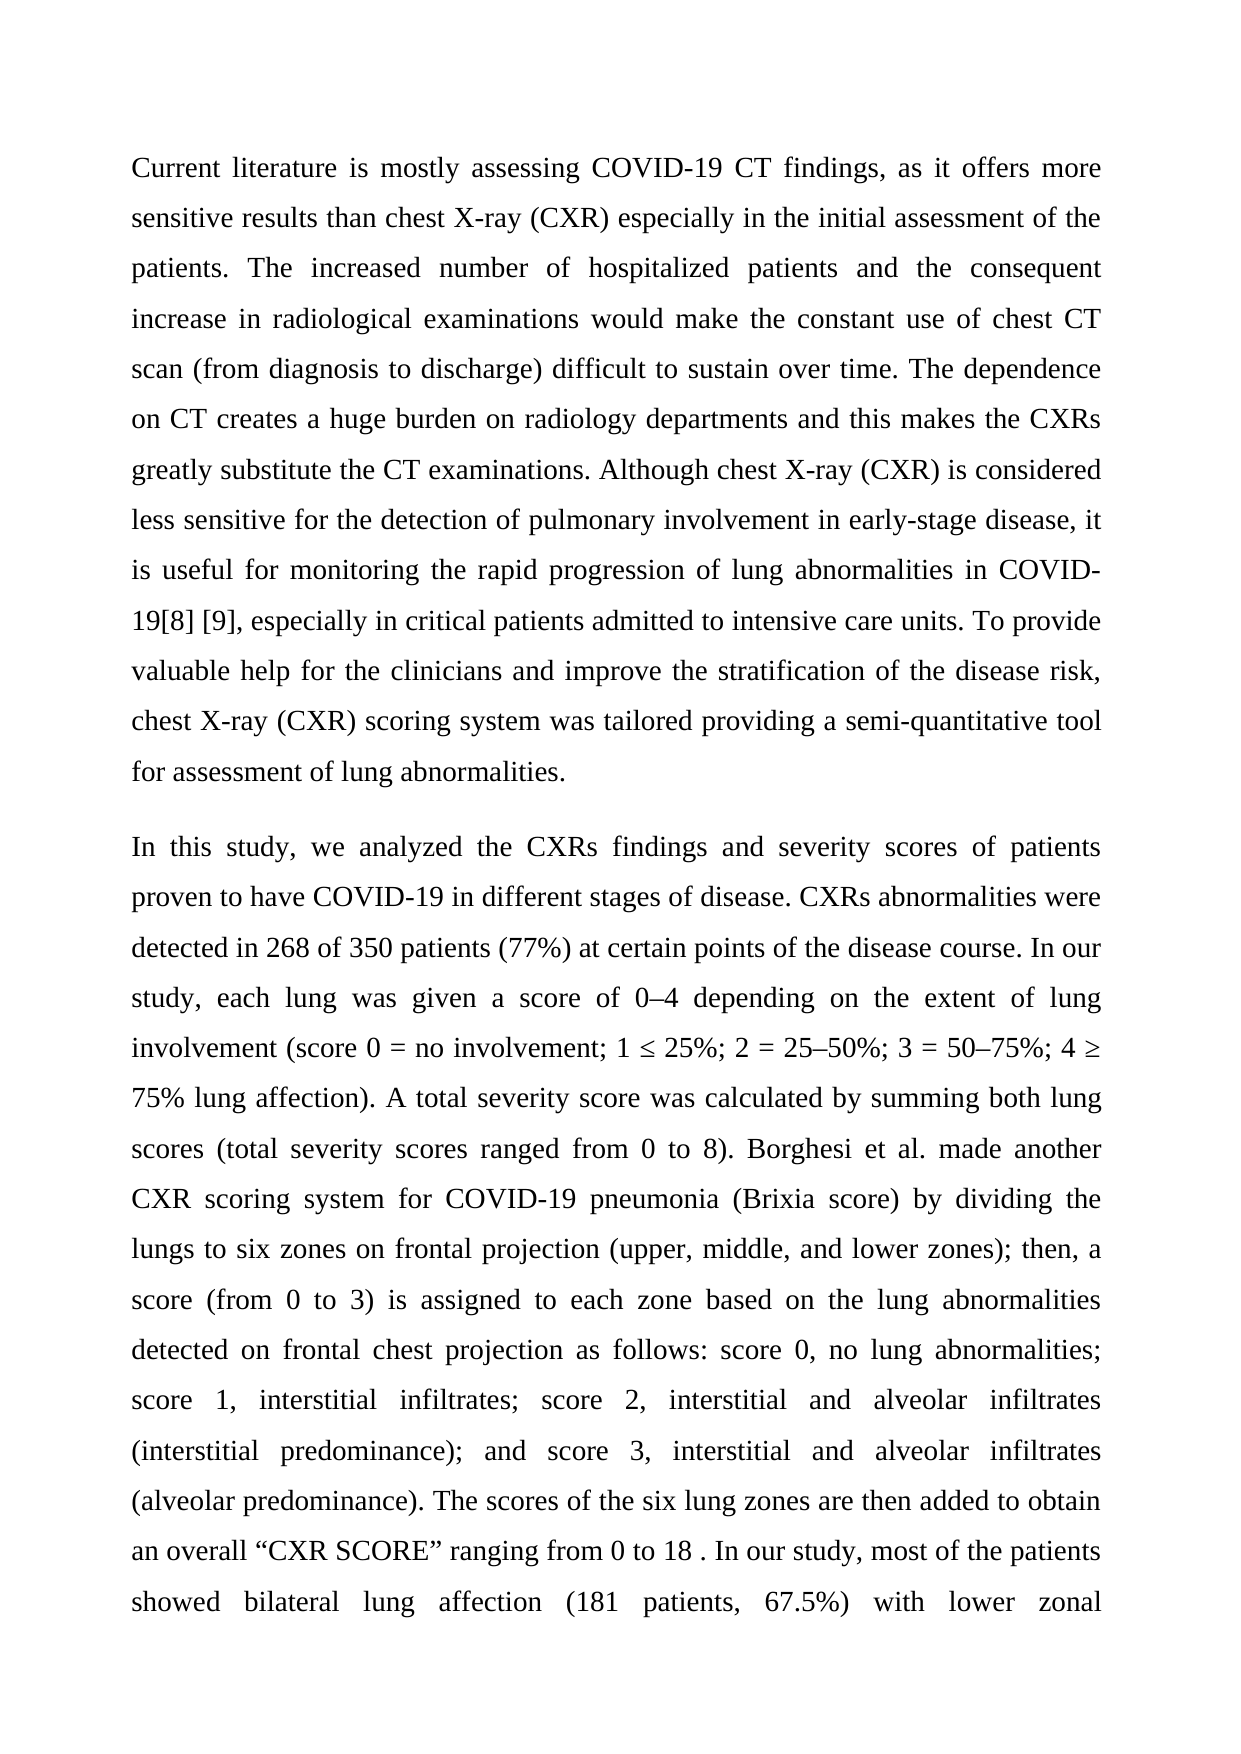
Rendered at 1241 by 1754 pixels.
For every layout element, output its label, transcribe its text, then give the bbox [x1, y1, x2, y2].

text Current literature is mostly assessing COVID-19 CT findings, as it offers more sensitive results than chest X-ray (CXR) especially in the initial assessment of the patients. The increased number of hospitalized patients and the consequent increase in radiological examinations would make the constant use of chest CT scan (from diagnosis to discharge) difficult to sustain over time. The dependence on CT creates a huge burden on radiology departments and this makes the CXRs greatly substitute the CT examinations. Although chest X-ray (CXR) is considered less sensitive for the detection of pulmonary involvement in early-stage disease, it is useful for monitoring the rapid progression of lung abnormalities in COVID-19[8] [9], especially in critical patients admitted to intensive care units. To provide valuable help for the clinicians and improve the stratification of the disease risk, chest X-ray (CXR) scoring system was tailored providing a semi-quantitative tool for assessment of lung abnormalities. [131, 150, 1103, 787]
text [131, 829, 1103, 1617]
